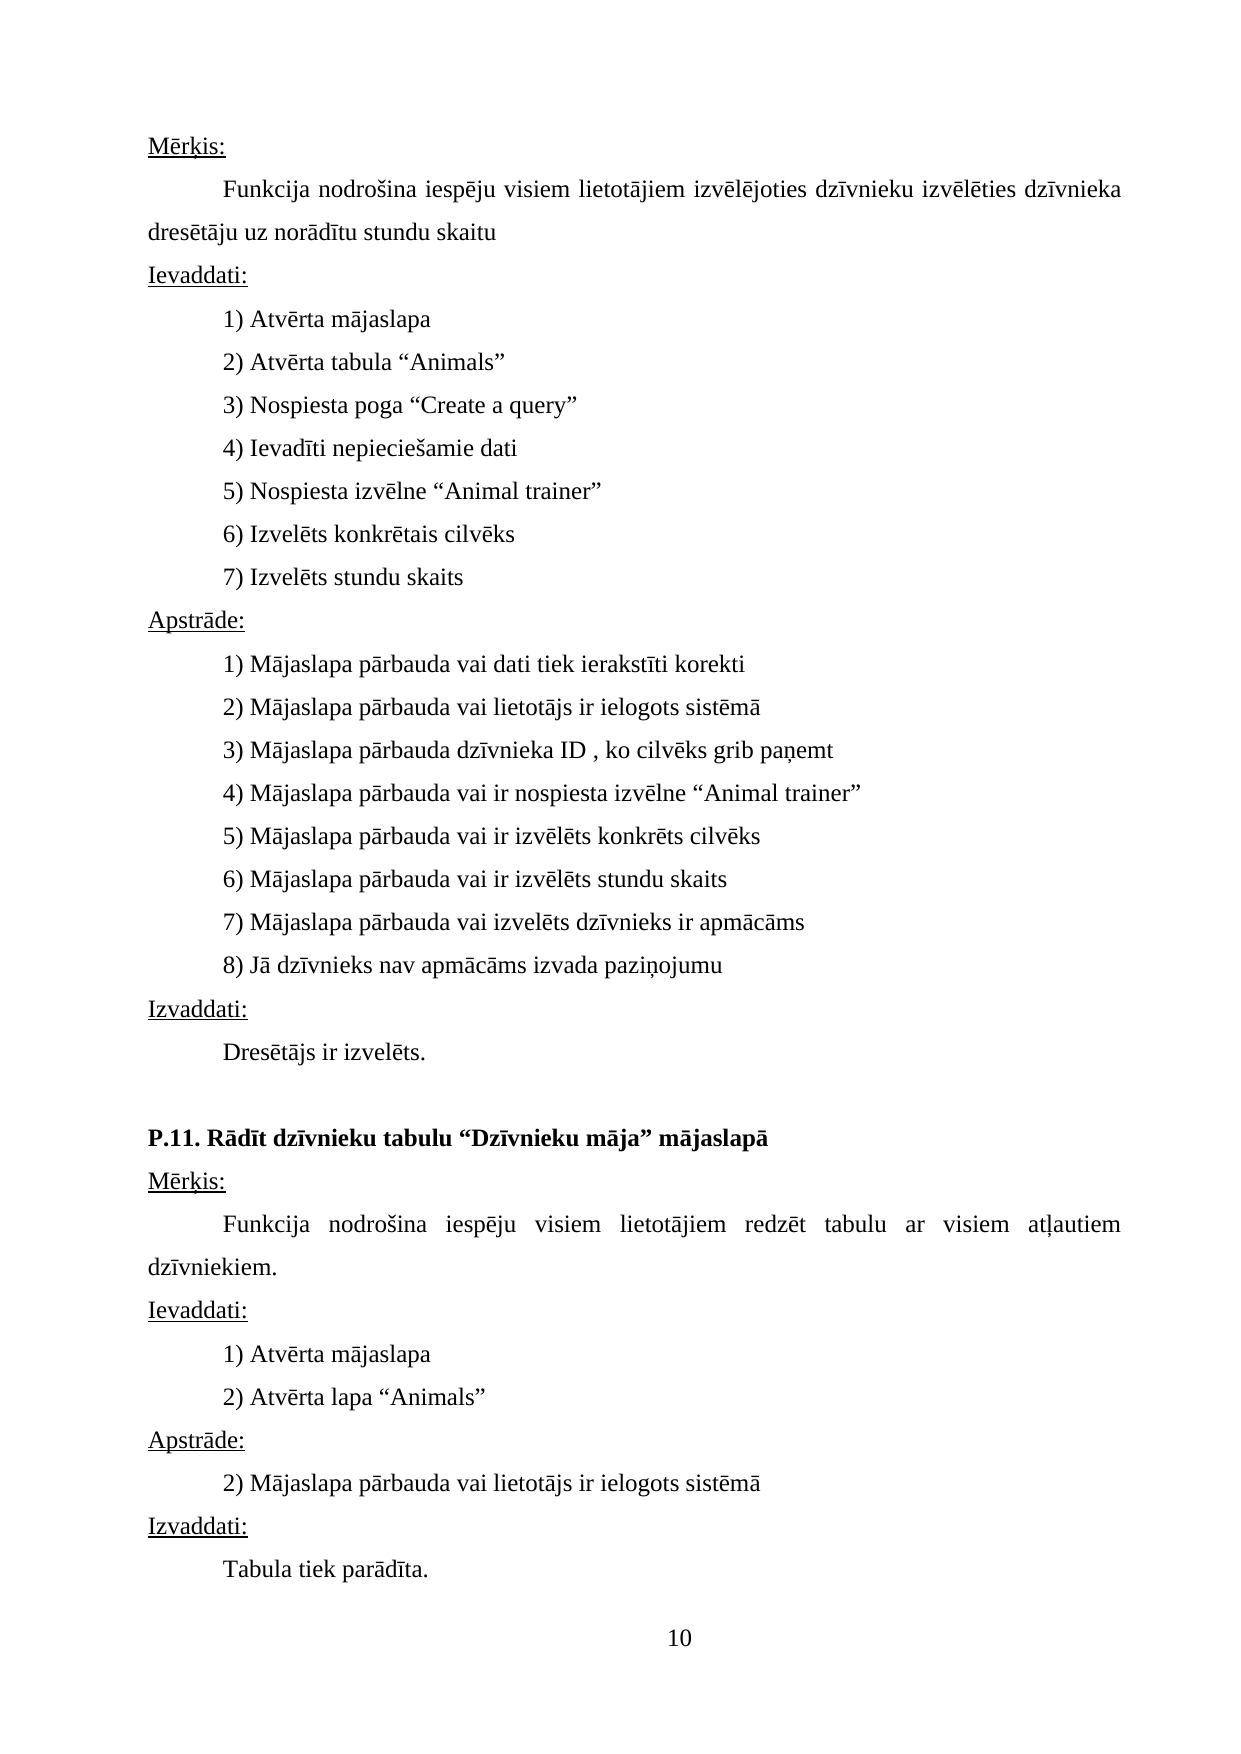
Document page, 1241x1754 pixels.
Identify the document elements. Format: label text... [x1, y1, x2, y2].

text 1) Atvērta mājaslapa [148, 304, 1122, 332]
text 3) Mājaslapa pārbauda dzīvnieka ID , ko cilvēks grib paņemt [148, 735, 1122, 764]
text Izvaddati: [148, 1511, 1122, 1540]
text 6) Izvelēts konkrētais cilvēks [148, 519, 1122, 548]
text 3) Nospiesta poga “Сreate a query” [148, 390, 1122, 419]
text 2) Mājaslapa pārbauda vai lietotājs ir ielogots sistēmā [148, 1468, 1122, 1497]
text Ievaddati: [148, 1296, 1122, 1324]
text P.11. Rādīt dzīvnieku tabulu “Dzīvnieku māja” mājaslapā [148, 1123, 1122, 1152]
text Mērķis: [148, 1166, 1122, 1195]
text 8) Jā dzīvnieks nav apmācāms izvada paziņojumu [148, 951, 1122, 979]
text 2) Atvērta tabula “Animals” [148, 347, 1122, 376]
text Mērķis: [148, 131, 1122, 160]
text Funkcija nodrošina iespēju visiem lietotājiem redzēt tabulu ar visiem atļautiem dzīvniekiem. [148, 1209, 1122, 1281]
text Izvaddati: [148, 994, 1122, 1022]
text 4) Ievadīti nepieciešamie dati 5) Nospiesta izvēlne “Animal trainer” [148, 433, 1122, 505]
text Dresētājs ir izvelēts. [148, 1037, 1122, 1066]
text 5) Mājaslapa pārbauda vai ir izvēlēts konkrēts cilvēks [148, 821, 1122, 850]
text 1) Mājaslapa pārbauda vai dati tiek ierakstīti korekti [148, 649, 1122, 677]
text Apstrāde: [148, 606, 1122, 634]
text 4) Mājaslapa pārbauda vai ir nospiesta izvēlne “Animal trainer” [148, 778, 1122, 807]
text 7) Izvelēts stundu skaits [148, 562, 1122, 591]
text Apstrāde: [148, 1425, 1122, 1454]
text Ievaddati: [148, 261, 1122, 289]
text 2) Mājaslapa pārbauda vai lietotājs ir ielogots sistēmā [148, 692, 1122, 721]
text 2) Atvērta lapa “Animals” [148, 1382, 1122, 1411]
text Funkcija nodrošina iespēju visiem lietotājiem izvēlējoties dzīvnieku izvēlēties dzīvnieka dresētāju uz norādītu stundu skaitu [148, 174, 1122, 246]
text 1) Atvērta mājaslapa [148, 1339, 1122, 1367]
text 7) Mājaslapa pārbauda vai izvelēts dzīvnieks ir apmācāms [148, 907, 1122, 936]
text 6) Mājaslapa pārbauda vai ir izvēlēts stundu skaits [148, 864, 1122, 893]
text Tabula tiek parādīta. [148, 1554, 1122, 1583]
